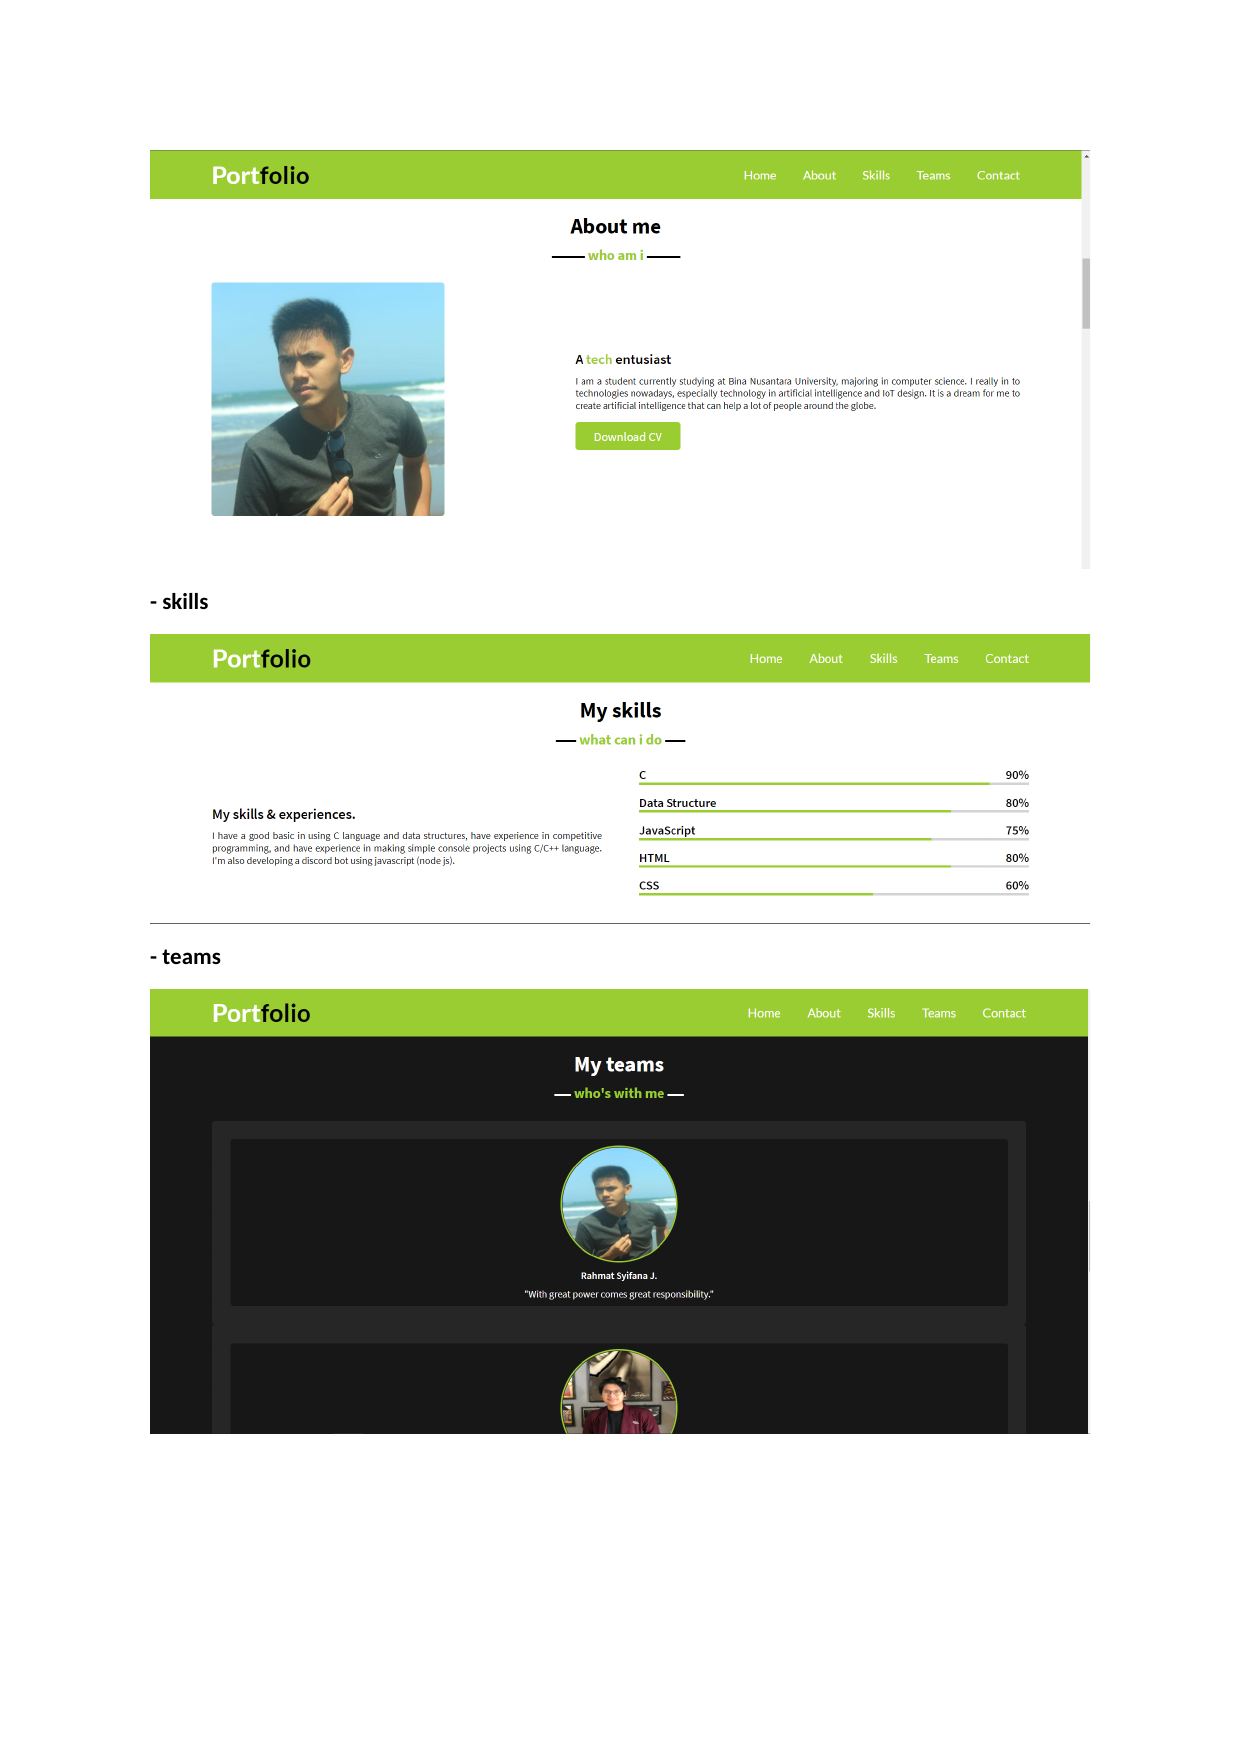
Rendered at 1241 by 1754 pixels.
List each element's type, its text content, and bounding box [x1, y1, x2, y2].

picture [150, 634, 1091, 924]
picture [150, 989, 1091, 1434]
text - skills [150, 587, 1090, 615]
text - teams [150, 942, 1090, 971]
picture [150, 150, 1091, 569]
